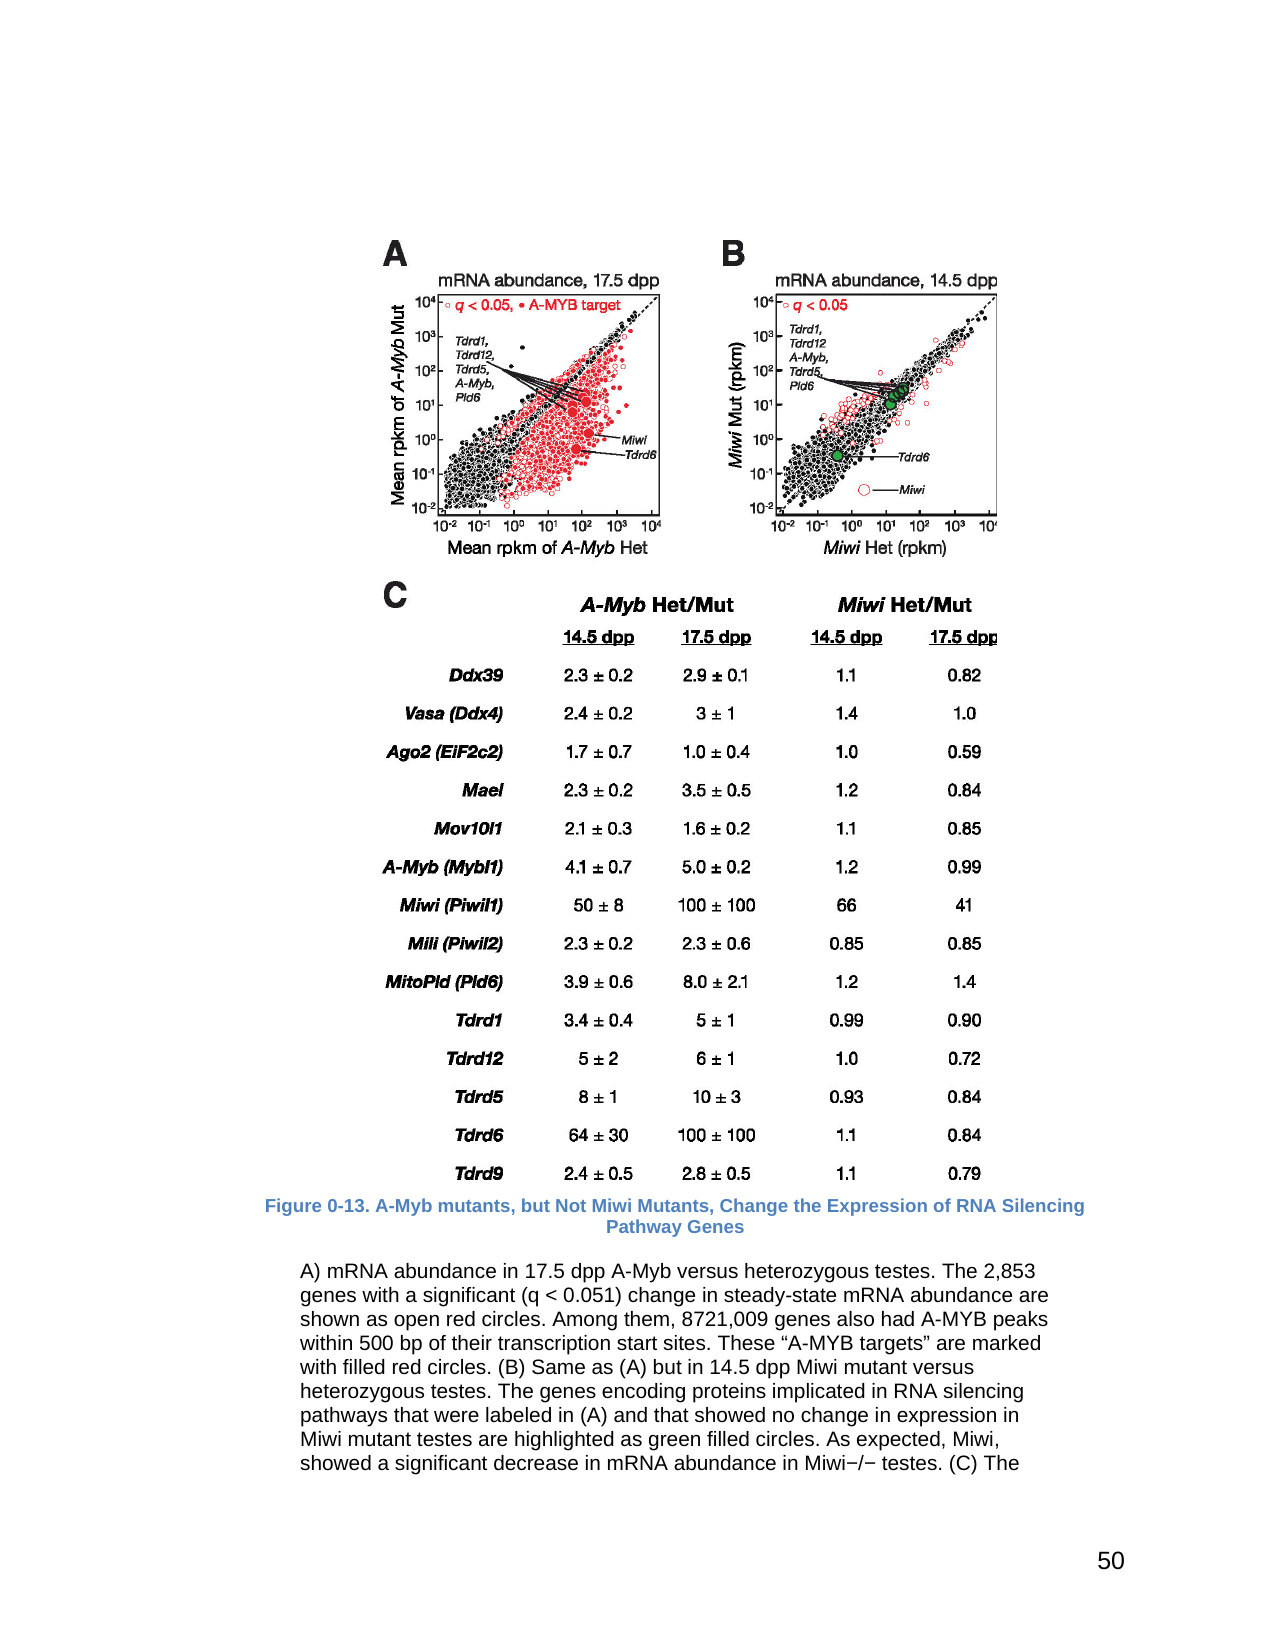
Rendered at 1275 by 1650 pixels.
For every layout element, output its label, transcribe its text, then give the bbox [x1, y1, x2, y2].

picture [353, 225, 997, 1195]
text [300, 1259, 1050, 1474]
